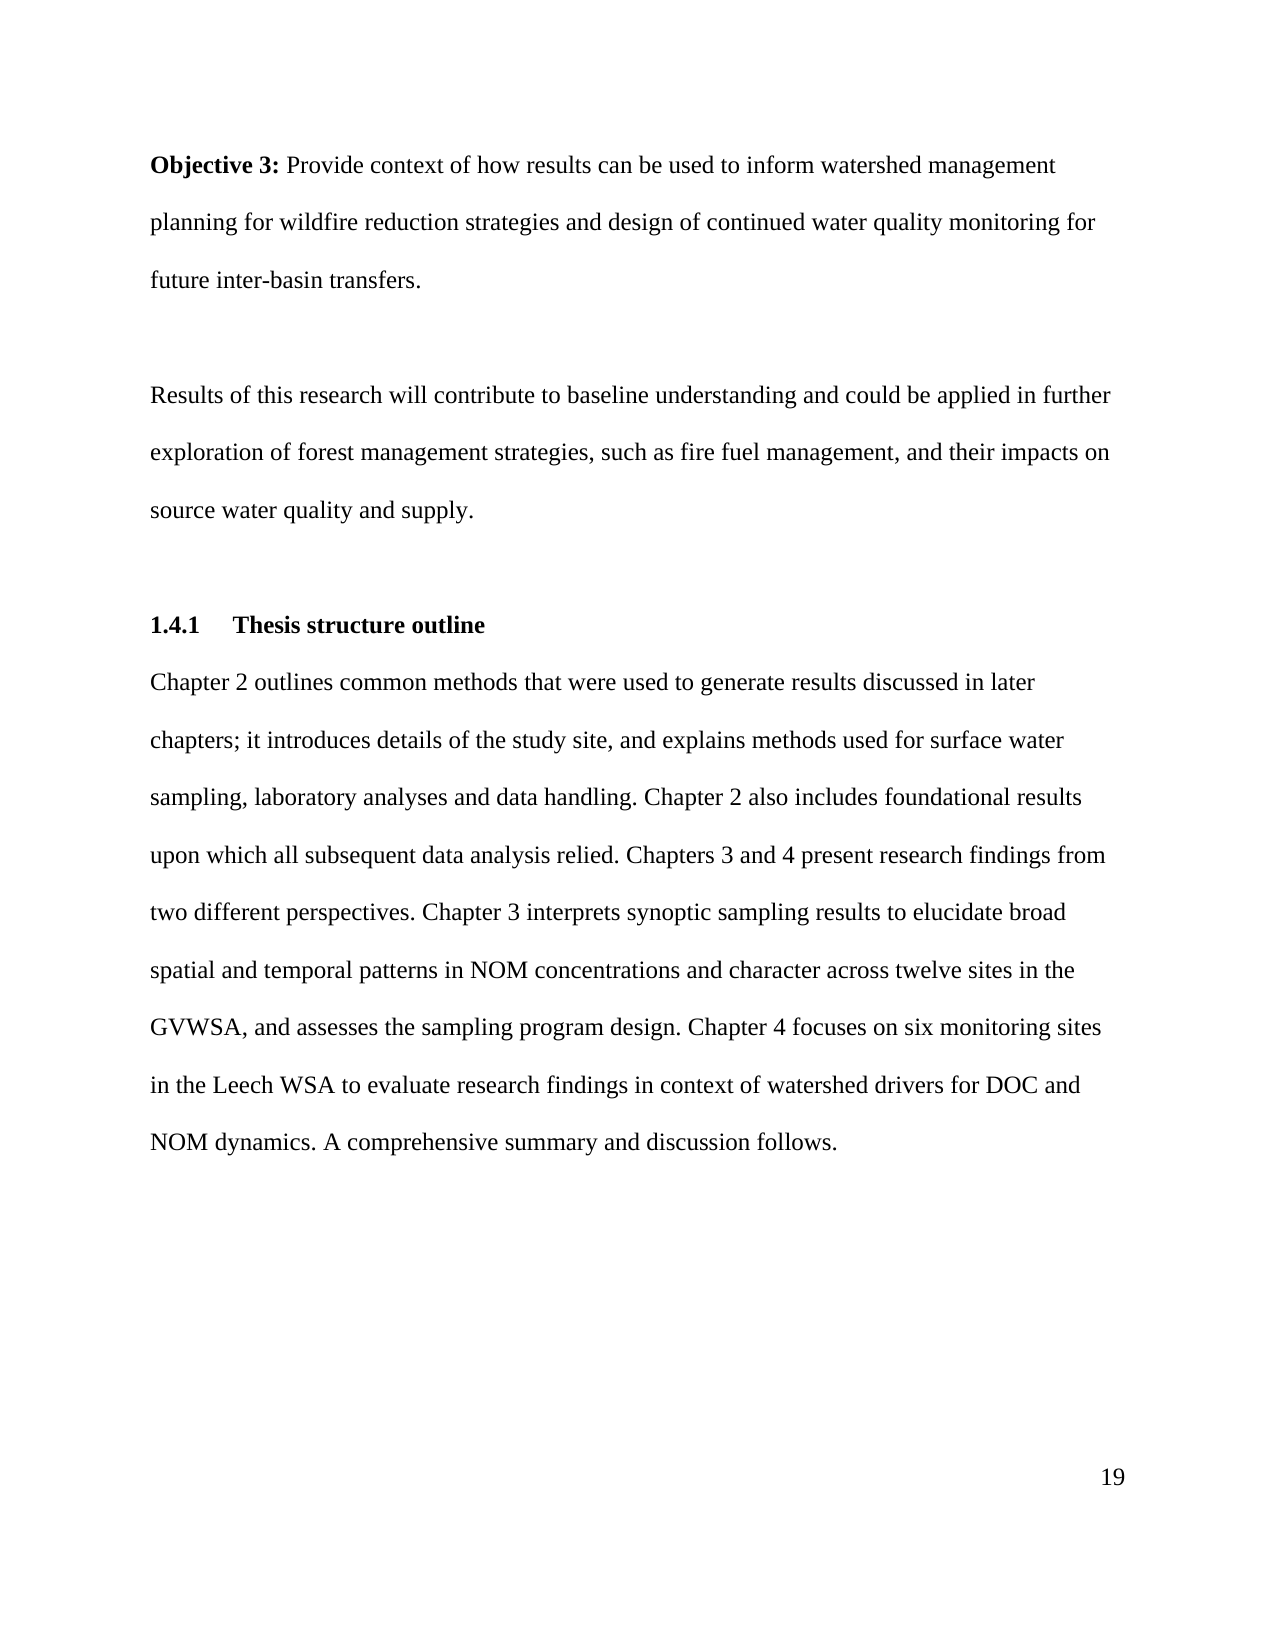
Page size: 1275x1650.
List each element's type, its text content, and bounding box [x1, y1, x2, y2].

text Objective 3: Provide context of how results can be used to inform watershed management planning for wildfire reduction strategies and design of continued water quality monitoring for future inter-basin transfers. [150, 150, 1125, 294]
text Chapter 2 outlines common methods that were used to generate results discussed in later chapters; it introduces details of the study site, and explains methods used for surface water sampling, laboratory analyses and data handling. Chapter 2 also includes foundational results upon which all subsequent data analysis relied. Chapters 3 and 4 present research findings from two different perspectives. Chapter 3 interprets synoptic sampling results to elucidate broad spatial and temporal patterns in NOM concentrations and character across twelve sites in the GVWSA, and assesses the sampling program design. Chapter 4 focuses on six monitoring sites in the Leech WSA to evaluate research findings in context of watershed drivers for DOC and NOM dynamics. A comprehensive summary and discussion follows. [150, 667, 1125, 1156]
text Results of this research will contribute to baseline understanding and could be applied in further exploration of forest management strategies, such as fire fuel management, and their impacts on source water quality and supply. [150, 380, 1125, 524]
subtitle Thesis structure outline [150, 610, 1125, 639]
